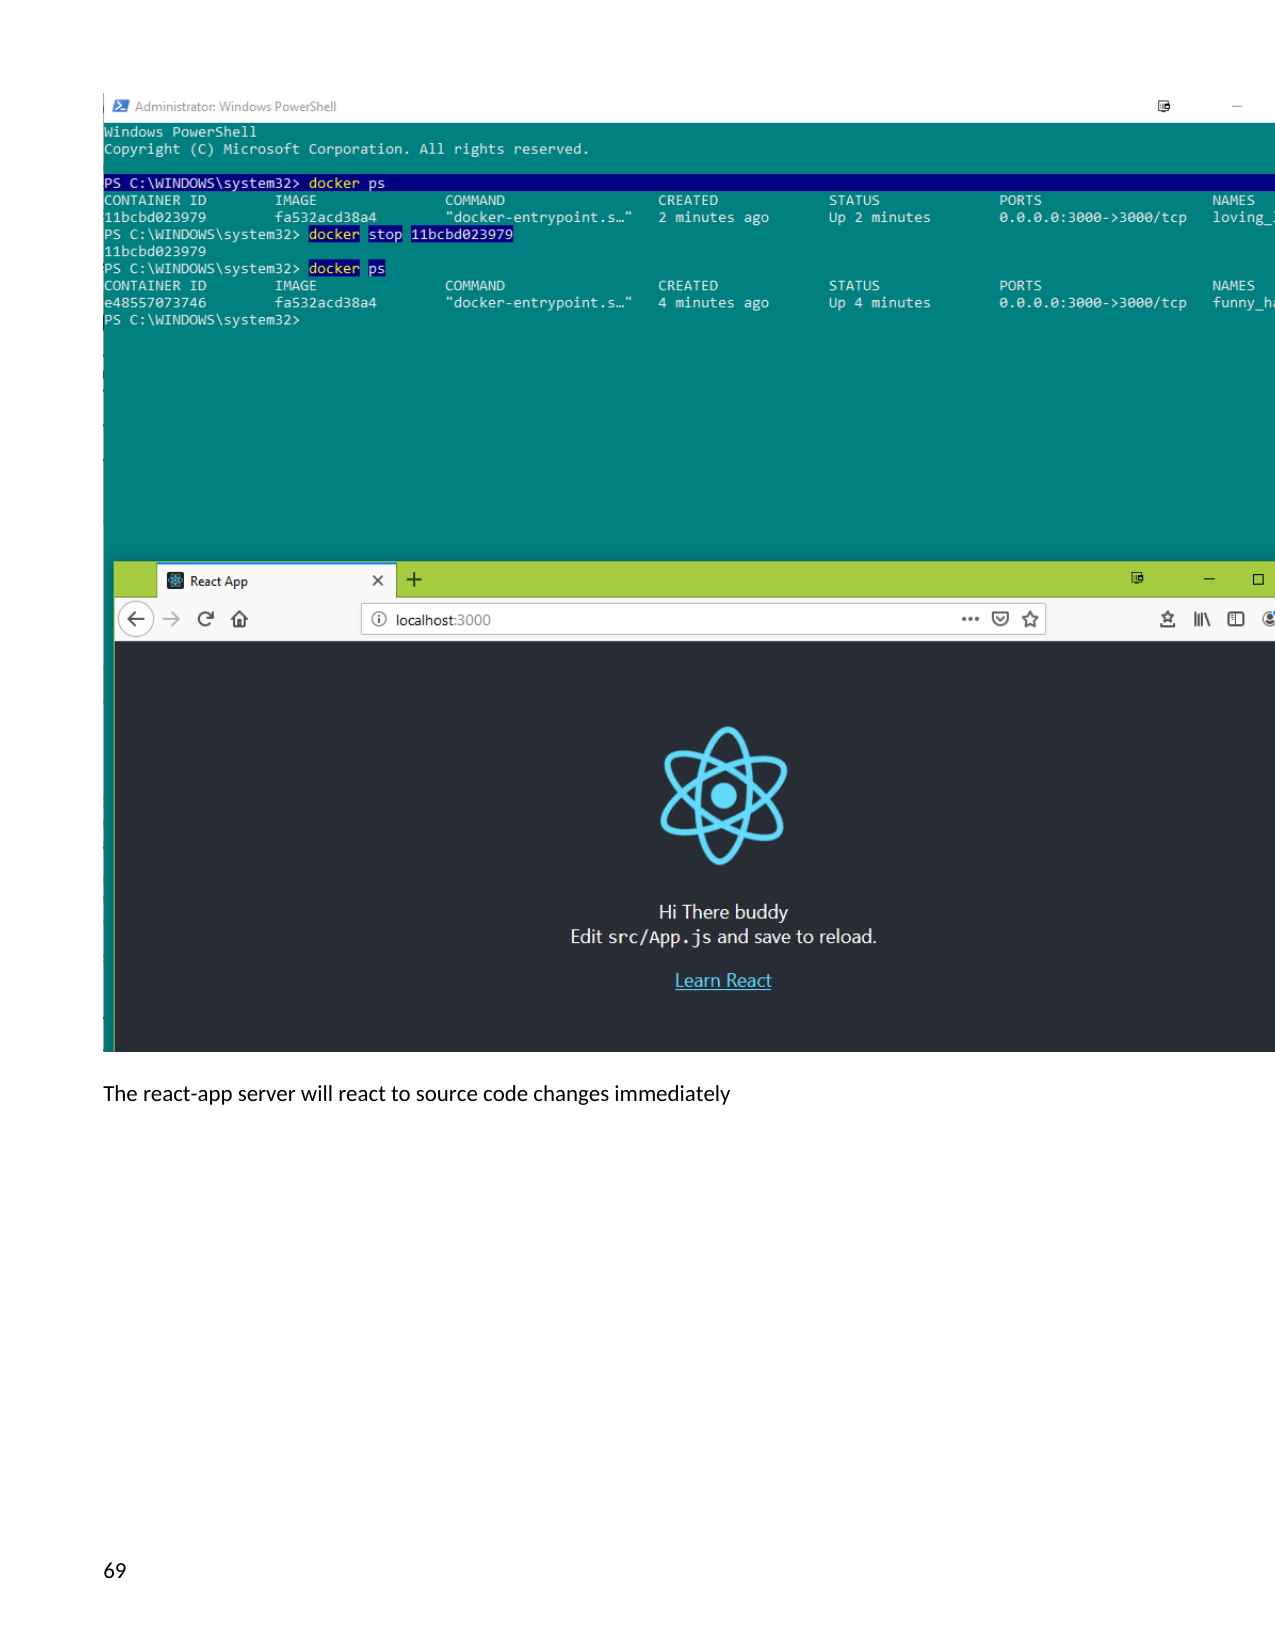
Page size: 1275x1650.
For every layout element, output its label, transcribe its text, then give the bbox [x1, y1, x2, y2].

picture [103, 93, 1275, 1052]
text The react-app server will react to source code changes immediately [103, 1079, 1181, 1108]
